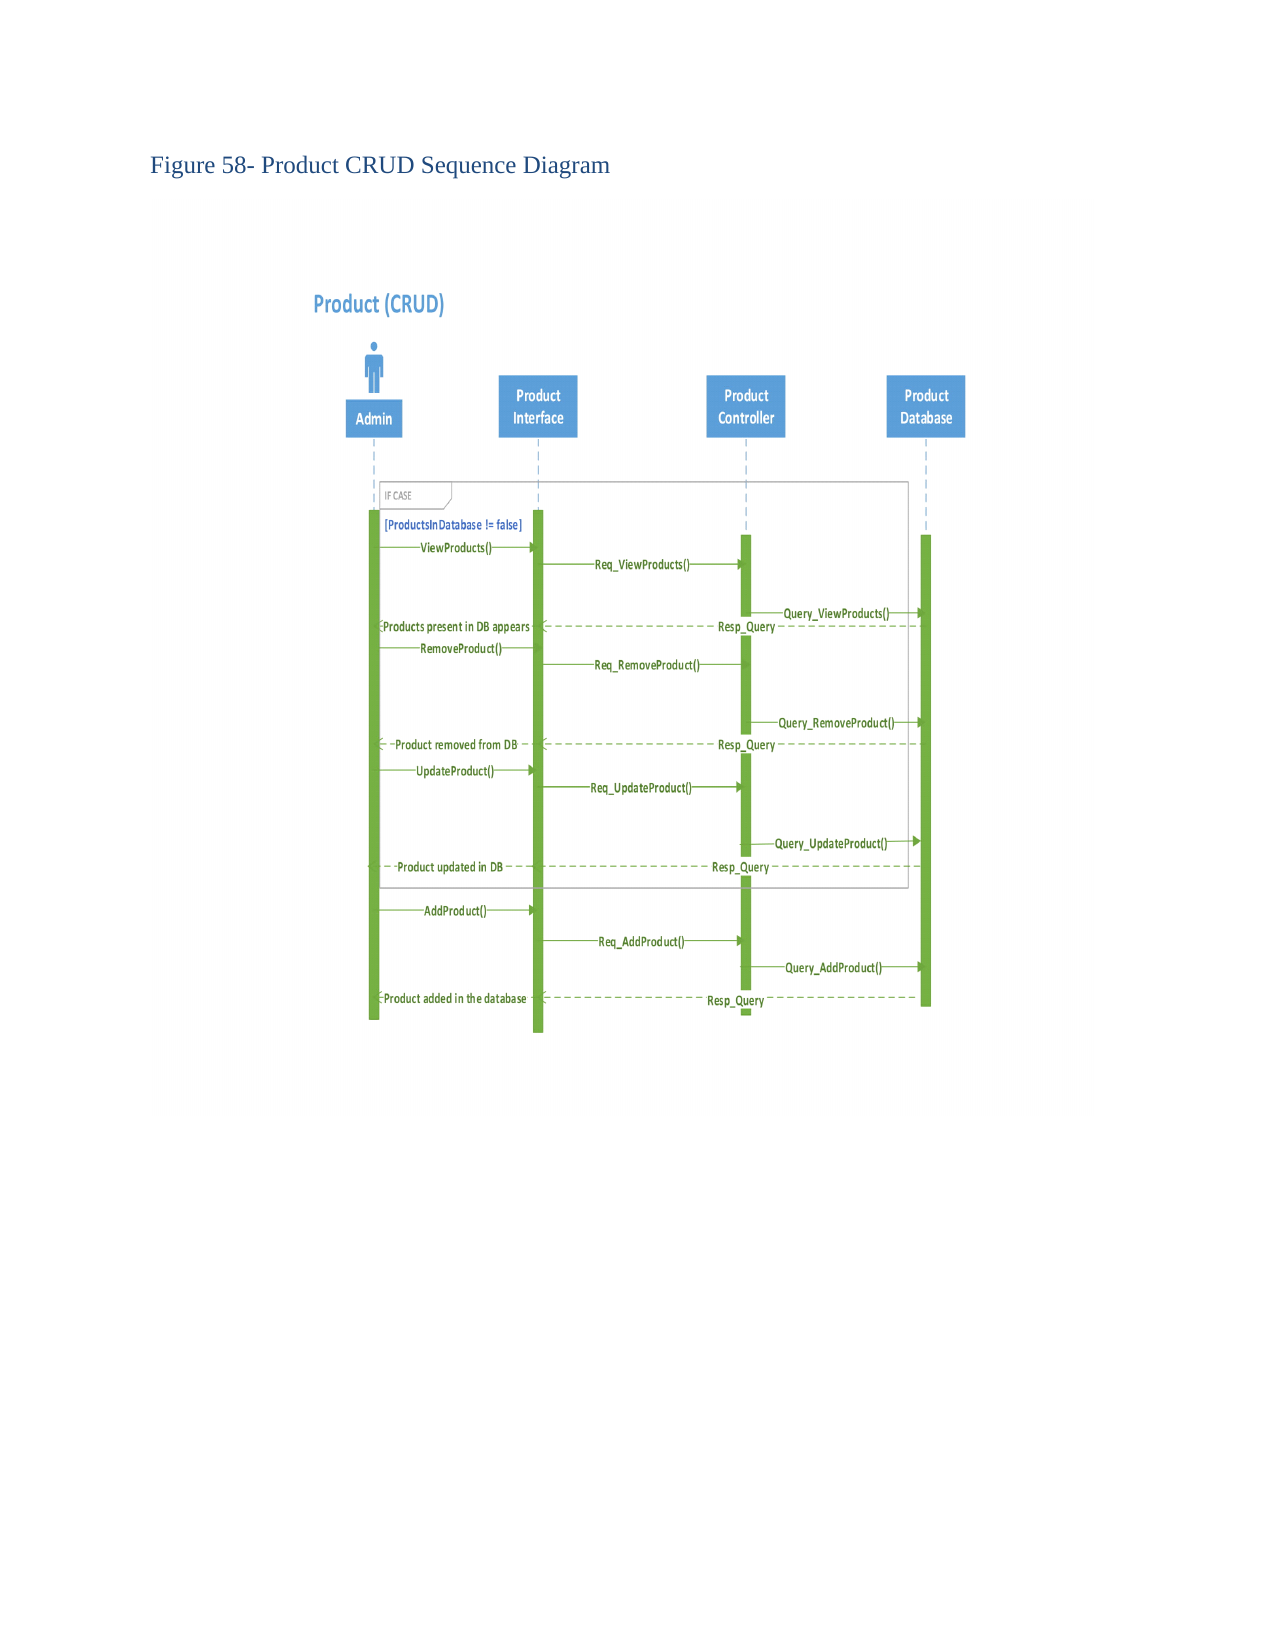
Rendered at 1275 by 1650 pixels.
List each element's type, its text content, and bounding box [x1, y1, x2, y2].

text Figure 58- Product CRUD Sequence Diagram [150, 150, 1125, 179]
